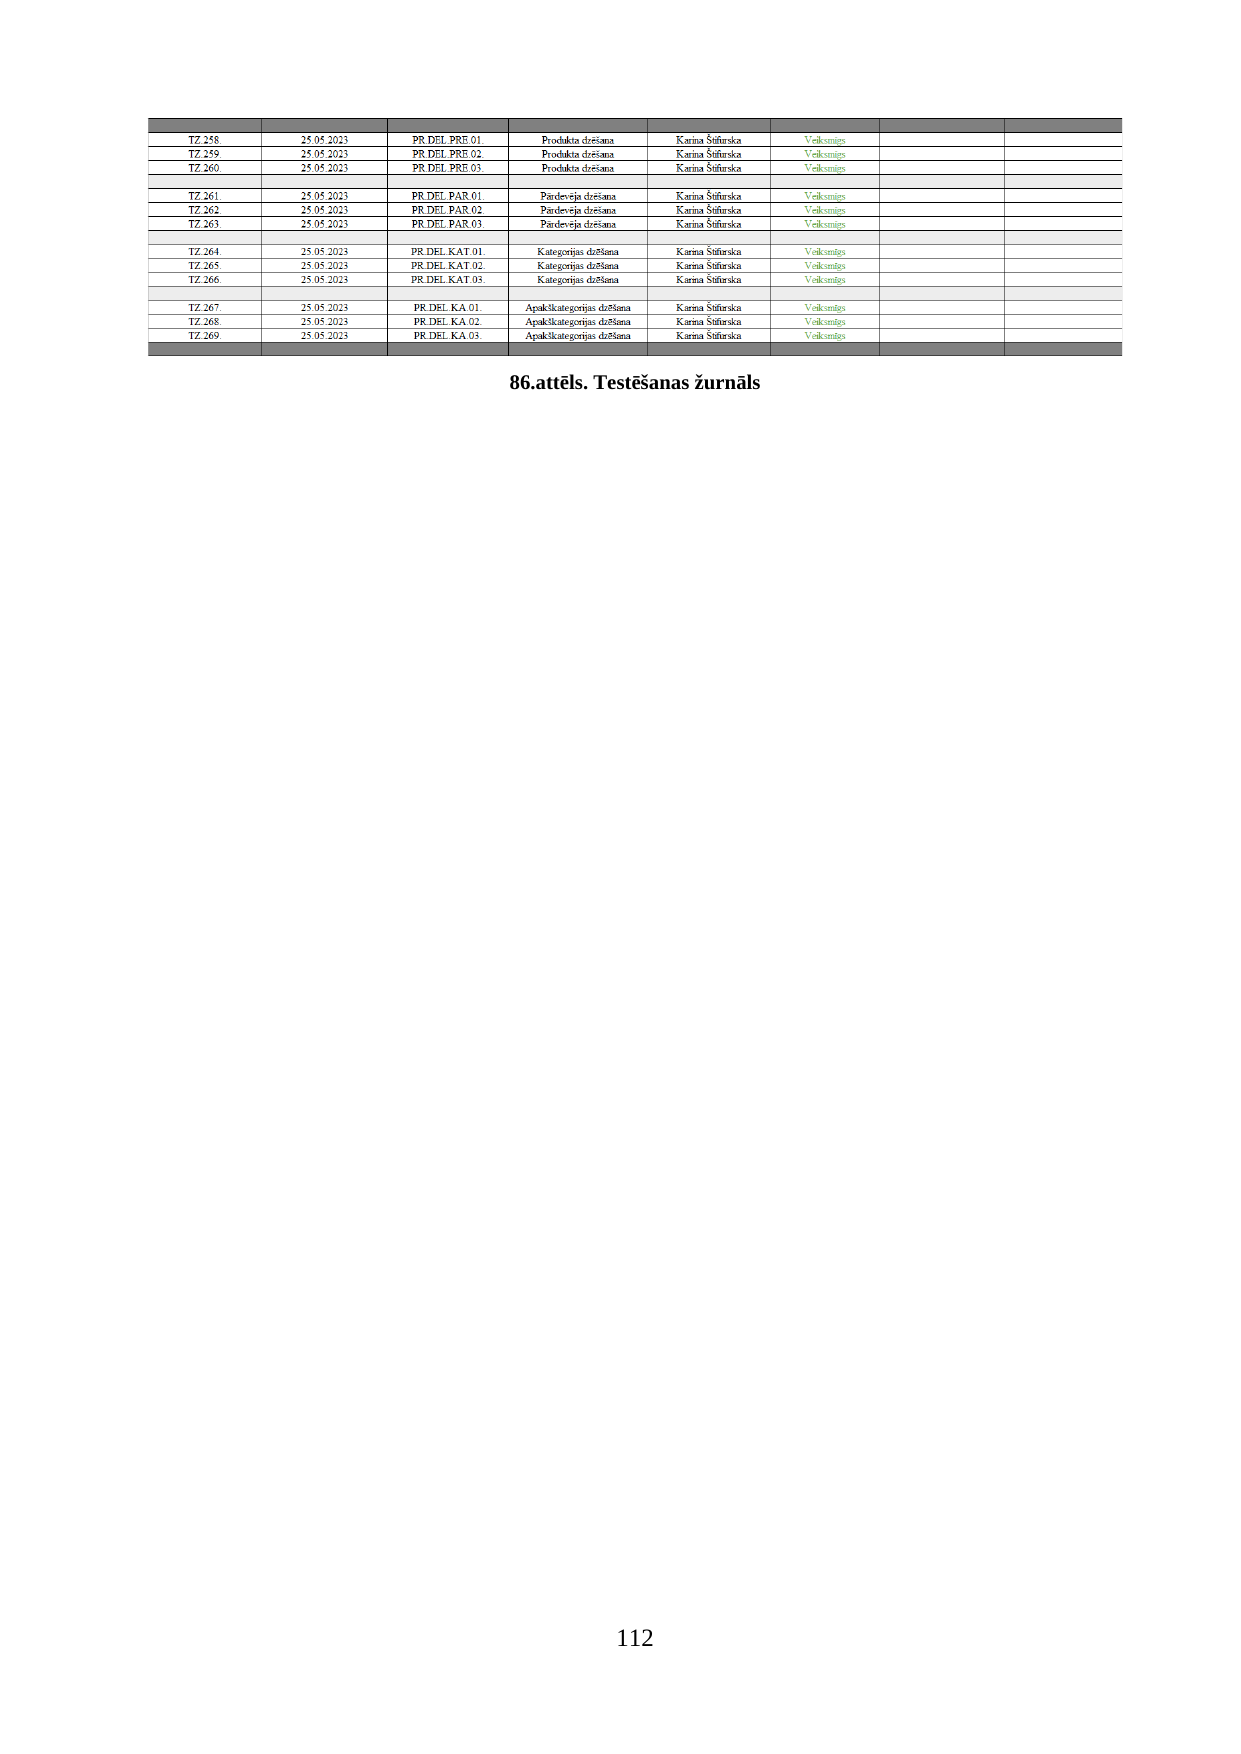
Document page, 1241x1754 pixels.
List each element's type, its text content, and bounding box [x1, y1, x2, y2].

picture [147, 118, 1123, 356]
text 86.attēls. Testēšanas žurnāls [148, 370, 1122, 394]
